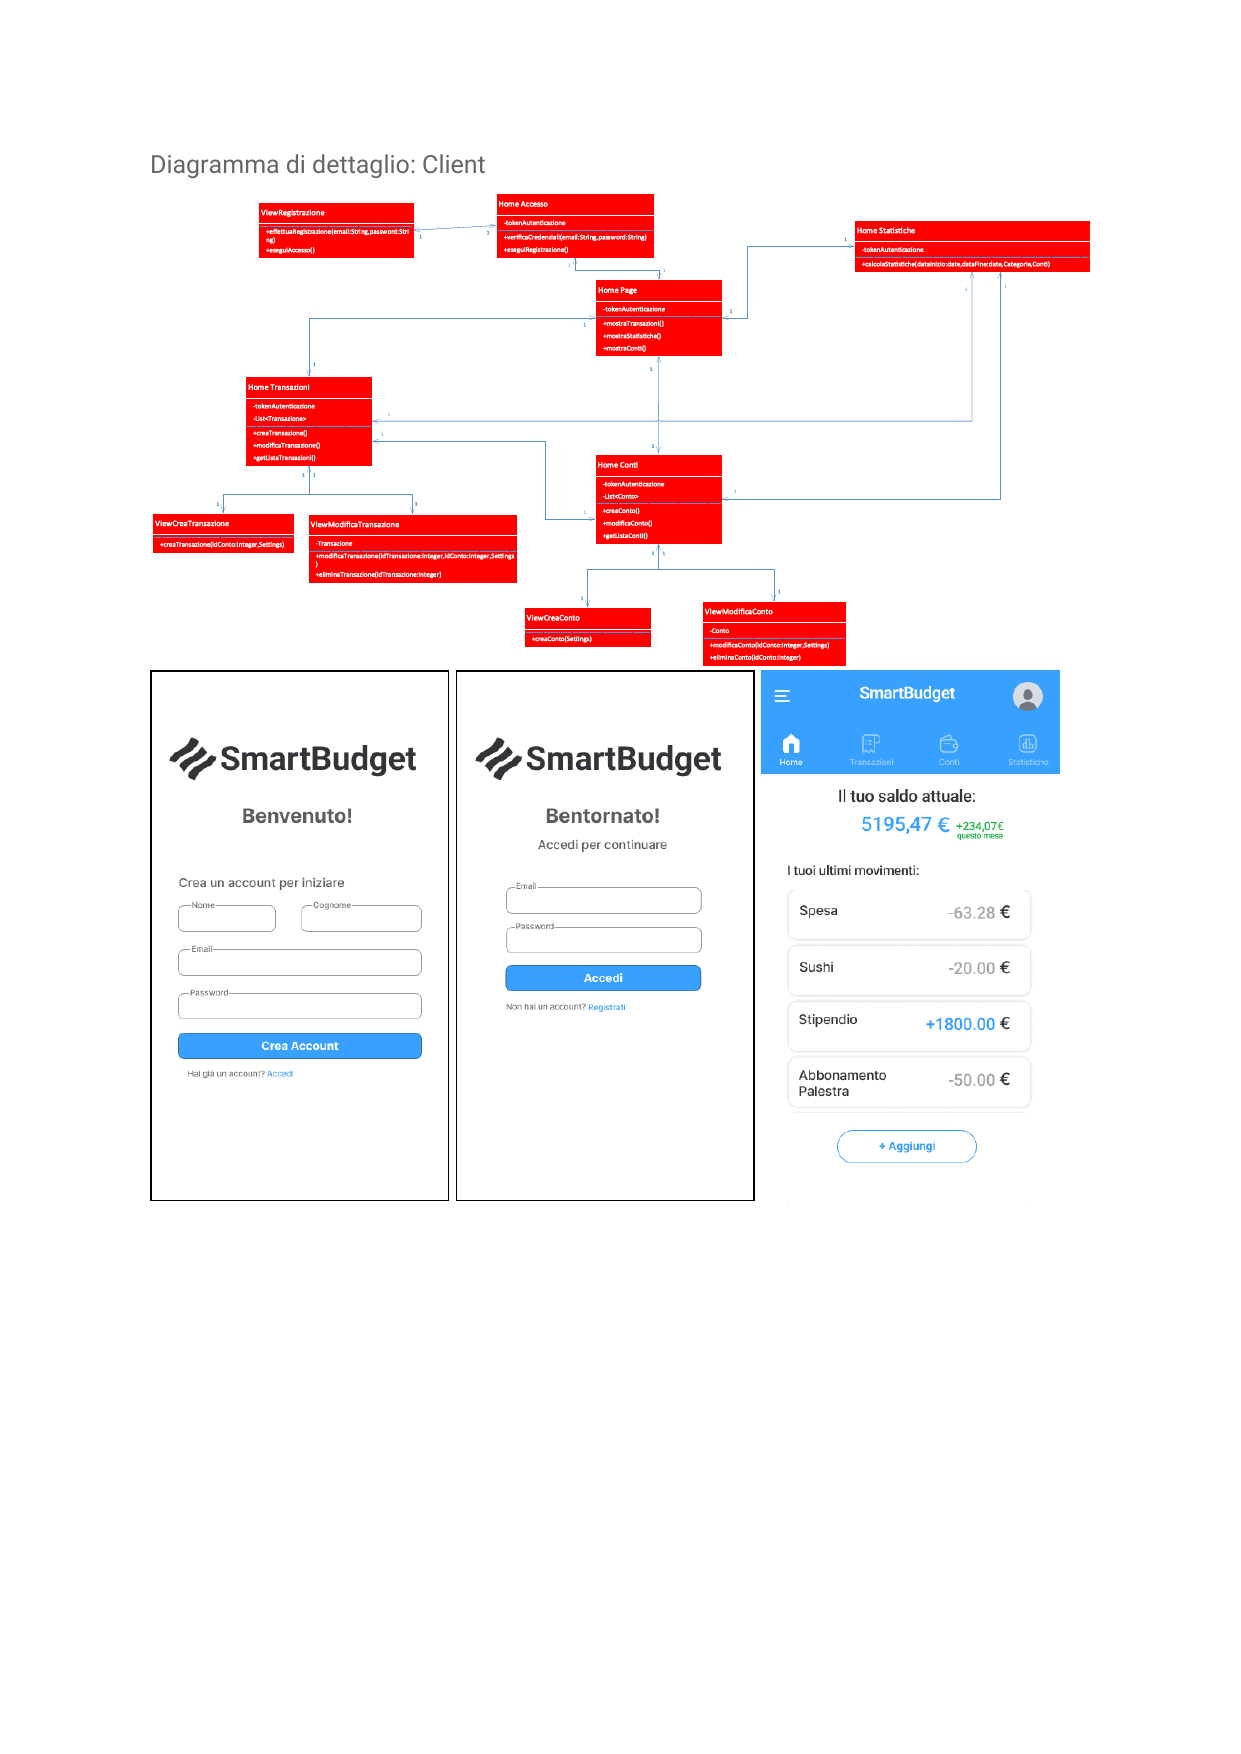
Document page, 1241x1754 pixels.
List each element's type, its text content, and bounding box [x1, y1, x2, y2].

subtitle Diagramma di dettaglio: Client [150, 150, 1090, 179]
picture [760, 670, 1060, 1202]
picture [457, 672, 753, 1200]
picture [152, 672, 448, 1200]
